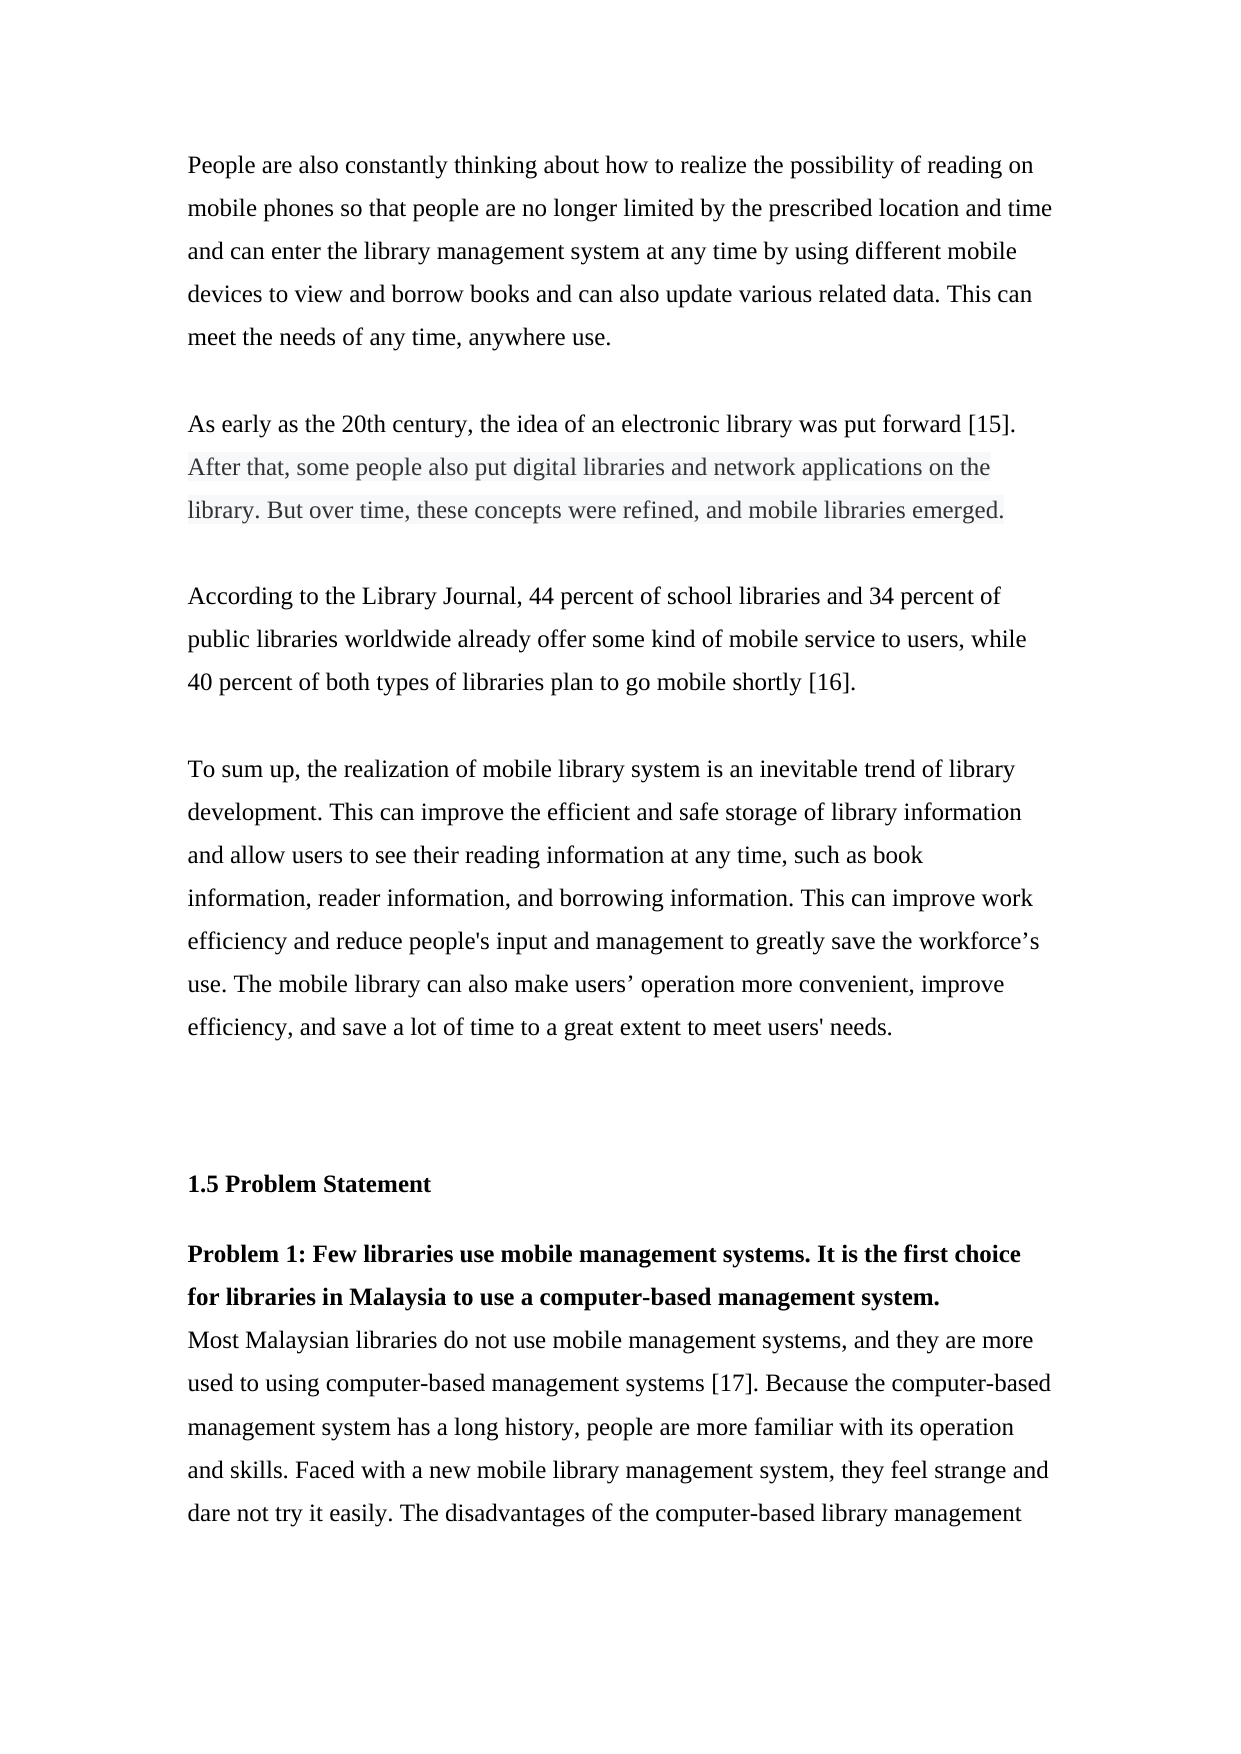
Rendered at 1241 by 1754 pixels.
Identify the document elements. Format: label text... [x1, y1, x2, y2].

text As early as the 20th century, the idea of an electronic library was put forward [15]. After that, some people also put digital libraries and network applications on the library. But over time, these concepts were refined, and mobile libraries emerged. [187, 409, 1053, 524]
subtitle Problem Statement [187, 1169, 1053, 1198]
text To sum up, the realization of mobile library system is an inevitable trend of library development. This can improve the efficient and safe storage of library information and allow users to see their reading information at any time, such as book information, reader information, and borrowing information. This can improve work efficiency and reduce people's input and management to greatly save the workforce’s use. The mobile library can also make users’ operation more convenient, improve efficiency, and save a lot of time to a great extent to meet users' needs. [187, 754, 1053, 1041]
text According to the Library Journal, 44 percent of school libraries and 34 percent of public libraries worldwide already offer some kind of mobile service to users, while 40 percent of both types of libraries plan to go mobile shortly [16]. [187, 581, 1053, 696]
text Problem 1: Few libraries use mobile management systems. It is the first choice for libraries in Malaysia to use a computer-based management system. [187, 1239, 1053, 1311]
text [187, 1325, 1053, 1527]
text People are also constantly thinking about how to realize the possibility of reading on mobile phones so that people are no longer limited by the prescribed location and time and can enter the library management system at any time by using different mobile devices to view and borrow books and can also update various related data. This can meet the needs of any time, anywhere use. [187, 150, 1053, 351]
